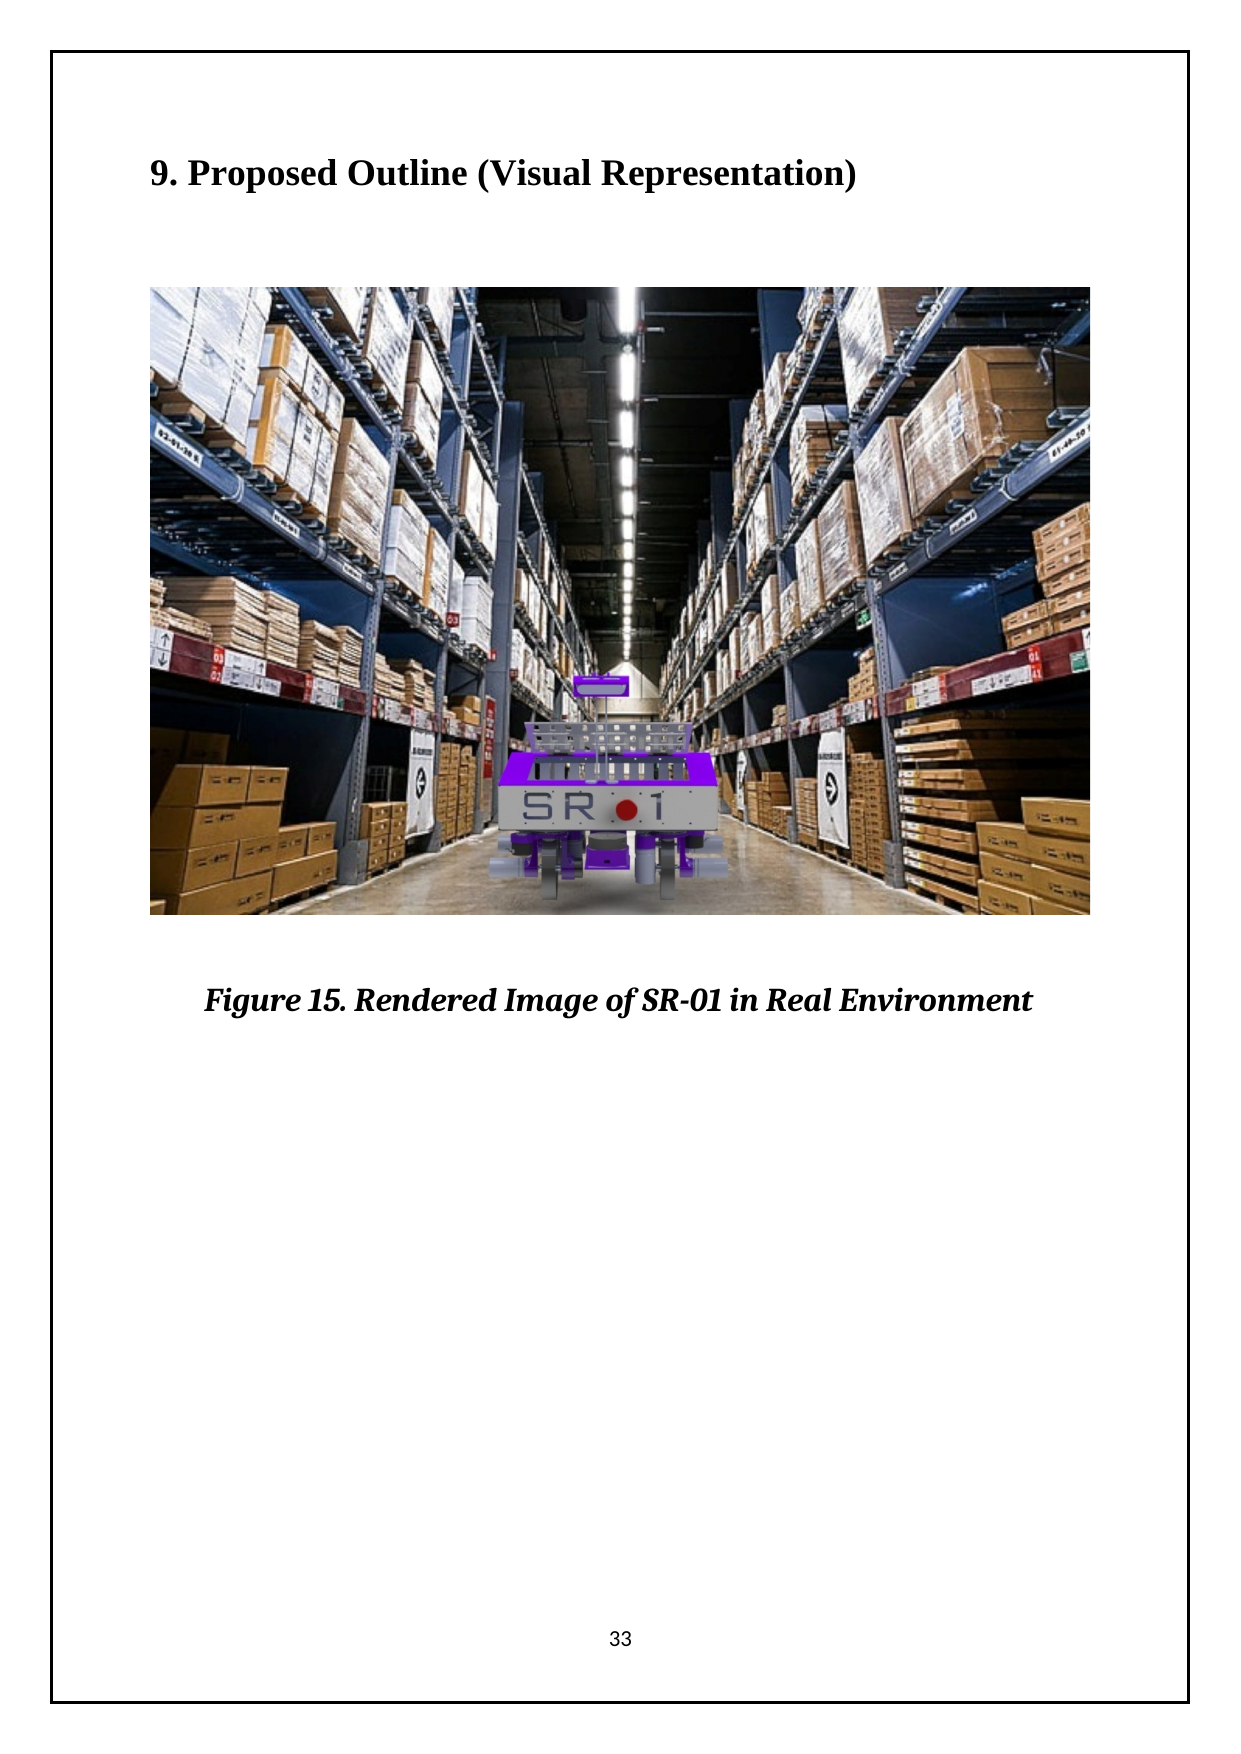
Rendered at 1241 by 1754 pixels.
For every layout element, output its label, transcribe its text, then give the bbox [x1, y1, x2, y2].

text Figure 15. Rendered Image of SR-01 in Real Environment [150, 981, 1090, 1020]
list Proposed Outline (Visual Representation) [150, 150, 1090, 193]
picture [150, 287, 1091, 915]
